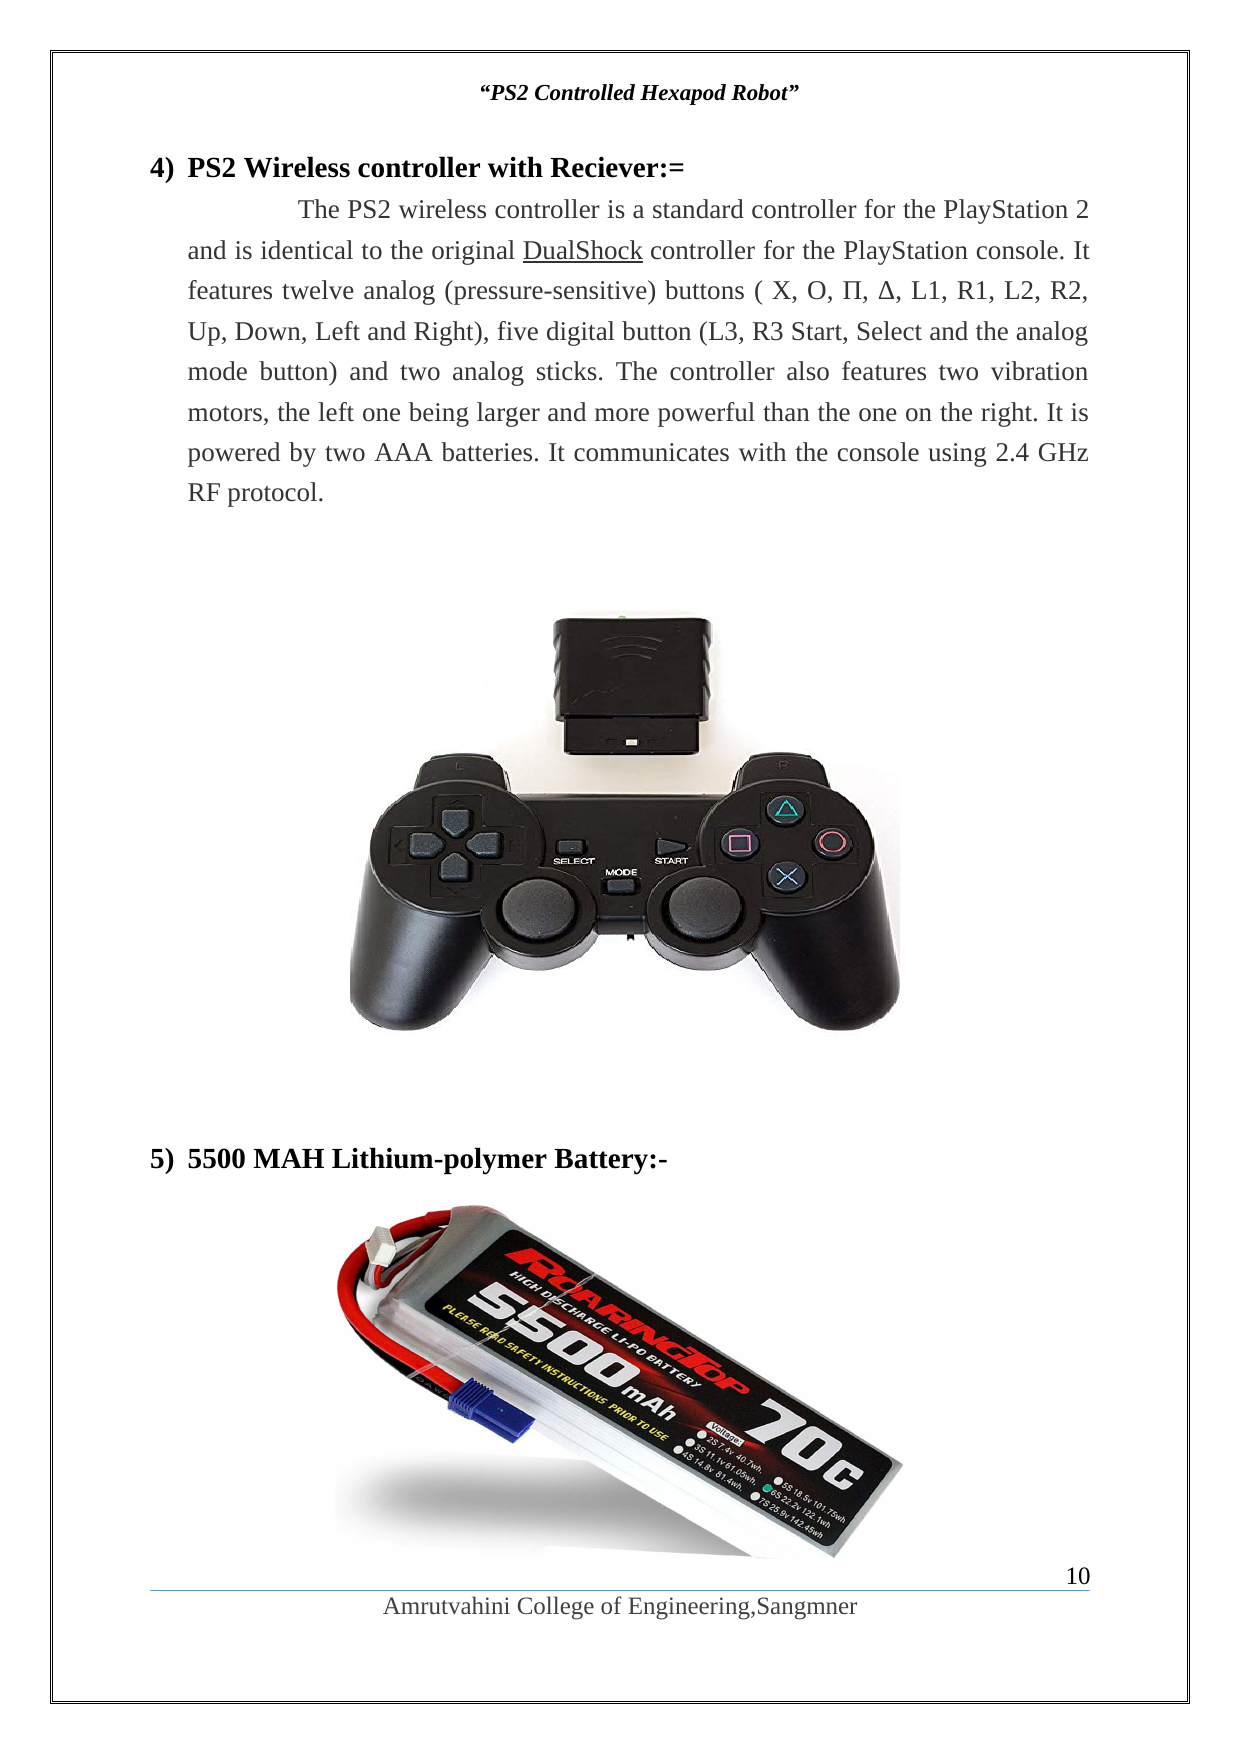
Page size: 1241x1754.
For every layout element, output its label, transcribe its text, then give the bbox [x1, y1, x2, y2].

list PS2 Wireless controller with Reciever:= [150, 150, 1090, 183]
list The PS2 wireless controller is a standard controller for the PlayStation 2 and is identical to the original DualShock controller for the PlayStation console. It features twelve analog (pressure-sensitive) buttons ( Χ, O, Π, Δ, L1, R1, L2, R2, Up, Down, Left and Right), five digital button (L3, R3 Start, Select and the analog mode button) and two analog sticks. The controller also features two vibration motors, the left one being larger and more powerful than the one on the right. It is powered by two AAA batteries. It communicates with the console using 2.4 GHz RF protocol. [187, 193, 1090, 466]
list The PS2 wireless controller is a standard controller for the PlayStation 2 and is identical to the original DualShock controller for the PlayStation console. It features twelve analog (pressure-sensitive) buttons ( Χ, O, Π, Δ, L1, R1, L2, R2, Up, Down, Left and Right), five digital button (L3, R3 Start, Select and the analog mode button) and two analog sticks. The controller also features two vibration motors, the left one being larger and more powerful than the one on the right. It is powered by two AAA batteries. It communicates with the console using 2.4 GHz RF protocol. [187, 467, 1090, 508]
list 5500 MAH Lithium-polymer Battery:- [150, 1141, 1090, 1175]
picture [350, 601, 901, 1054]
picture [335, 1204, 904, 1559]
